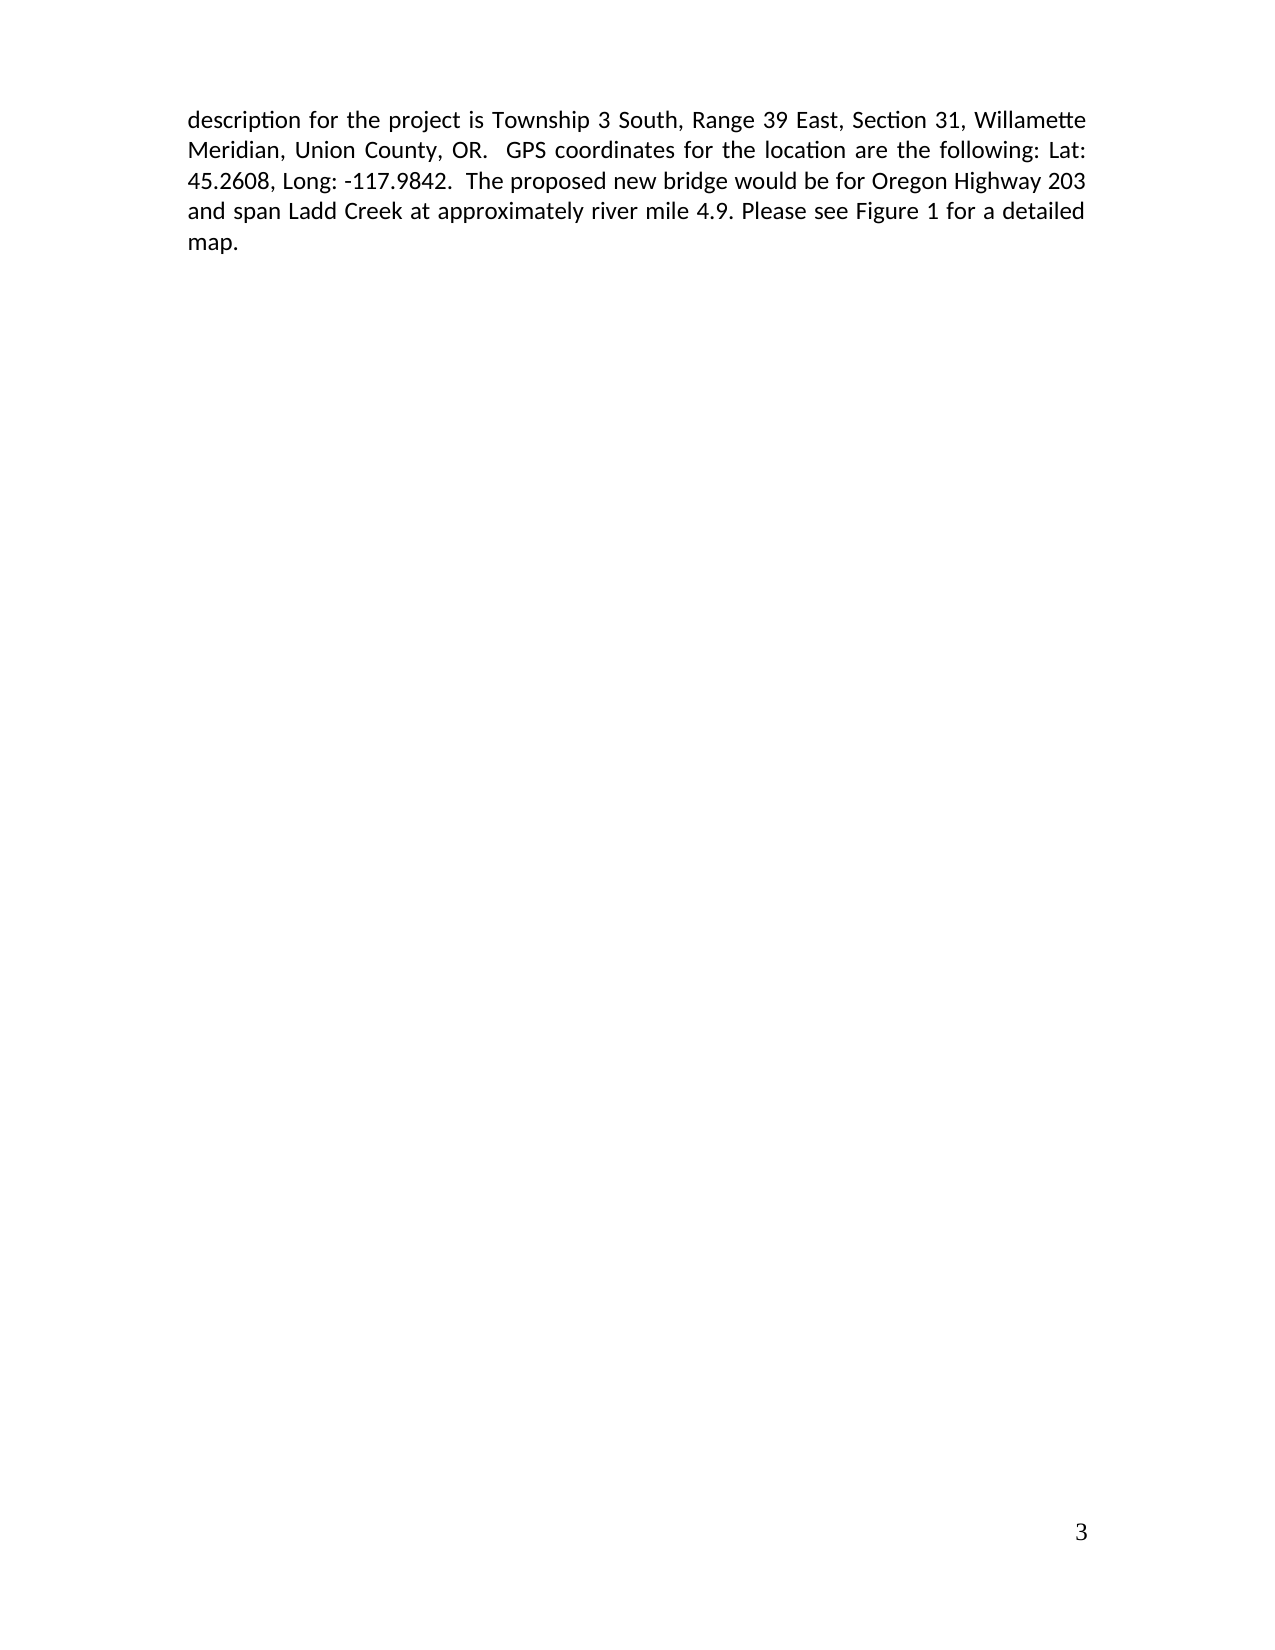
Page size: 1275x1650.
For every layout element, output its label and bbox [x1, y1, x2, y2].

text [187, 104, 1087, 256]
